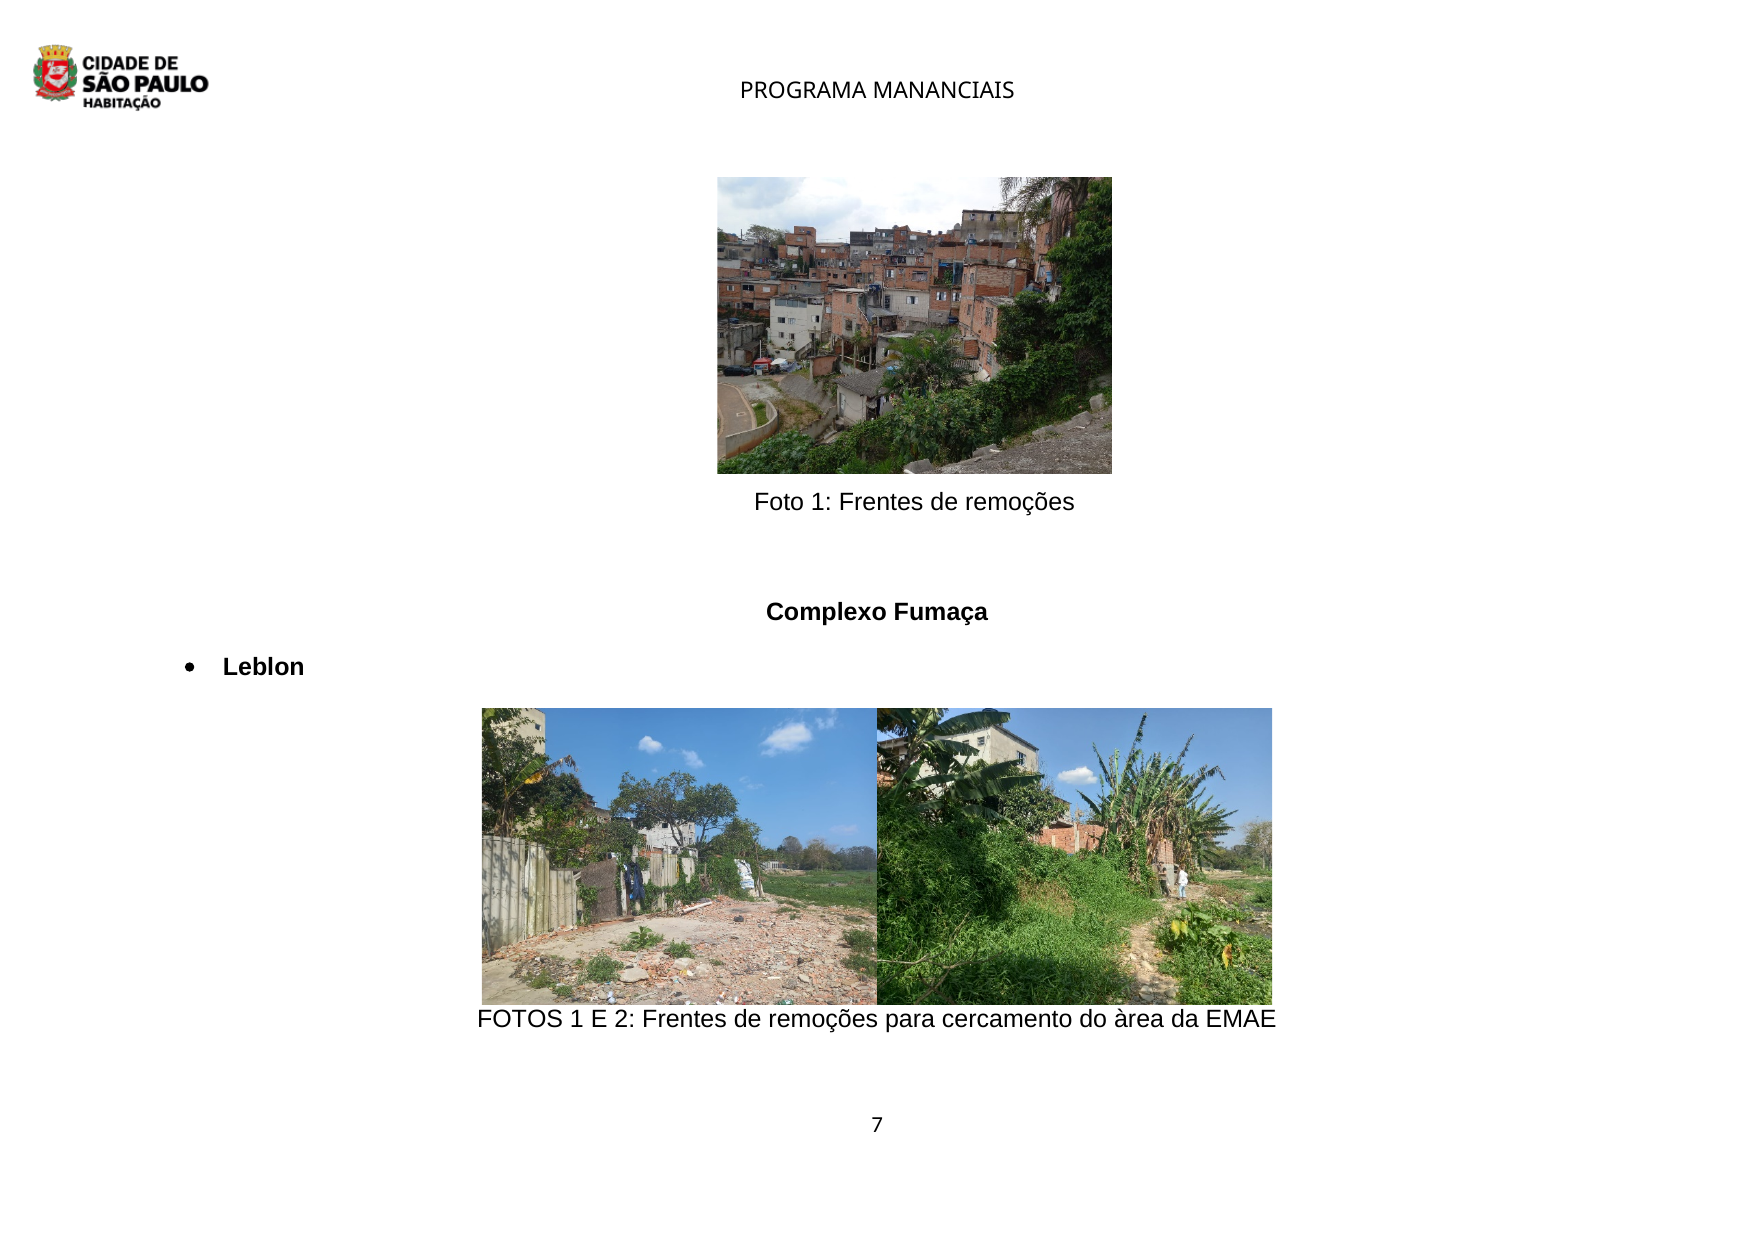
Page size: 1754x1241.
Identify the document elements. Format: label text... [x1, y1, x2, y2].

list Foto 1: Frentes de remoções [223, 487, 1606, 516]
text Complexo Fumaça [148, 597, 1606, 625]
list Leblon [185, 652, 1606, 681]
picture [27, 42, 213, 111]
picture [717, 177, 1112, 474]
text FOTOS 1 E 2: Frentes de remoções para cercamento do àrea da EMAE [148, 1004, 1606, 1033]
picture [481, 708, 1273, 1005]
